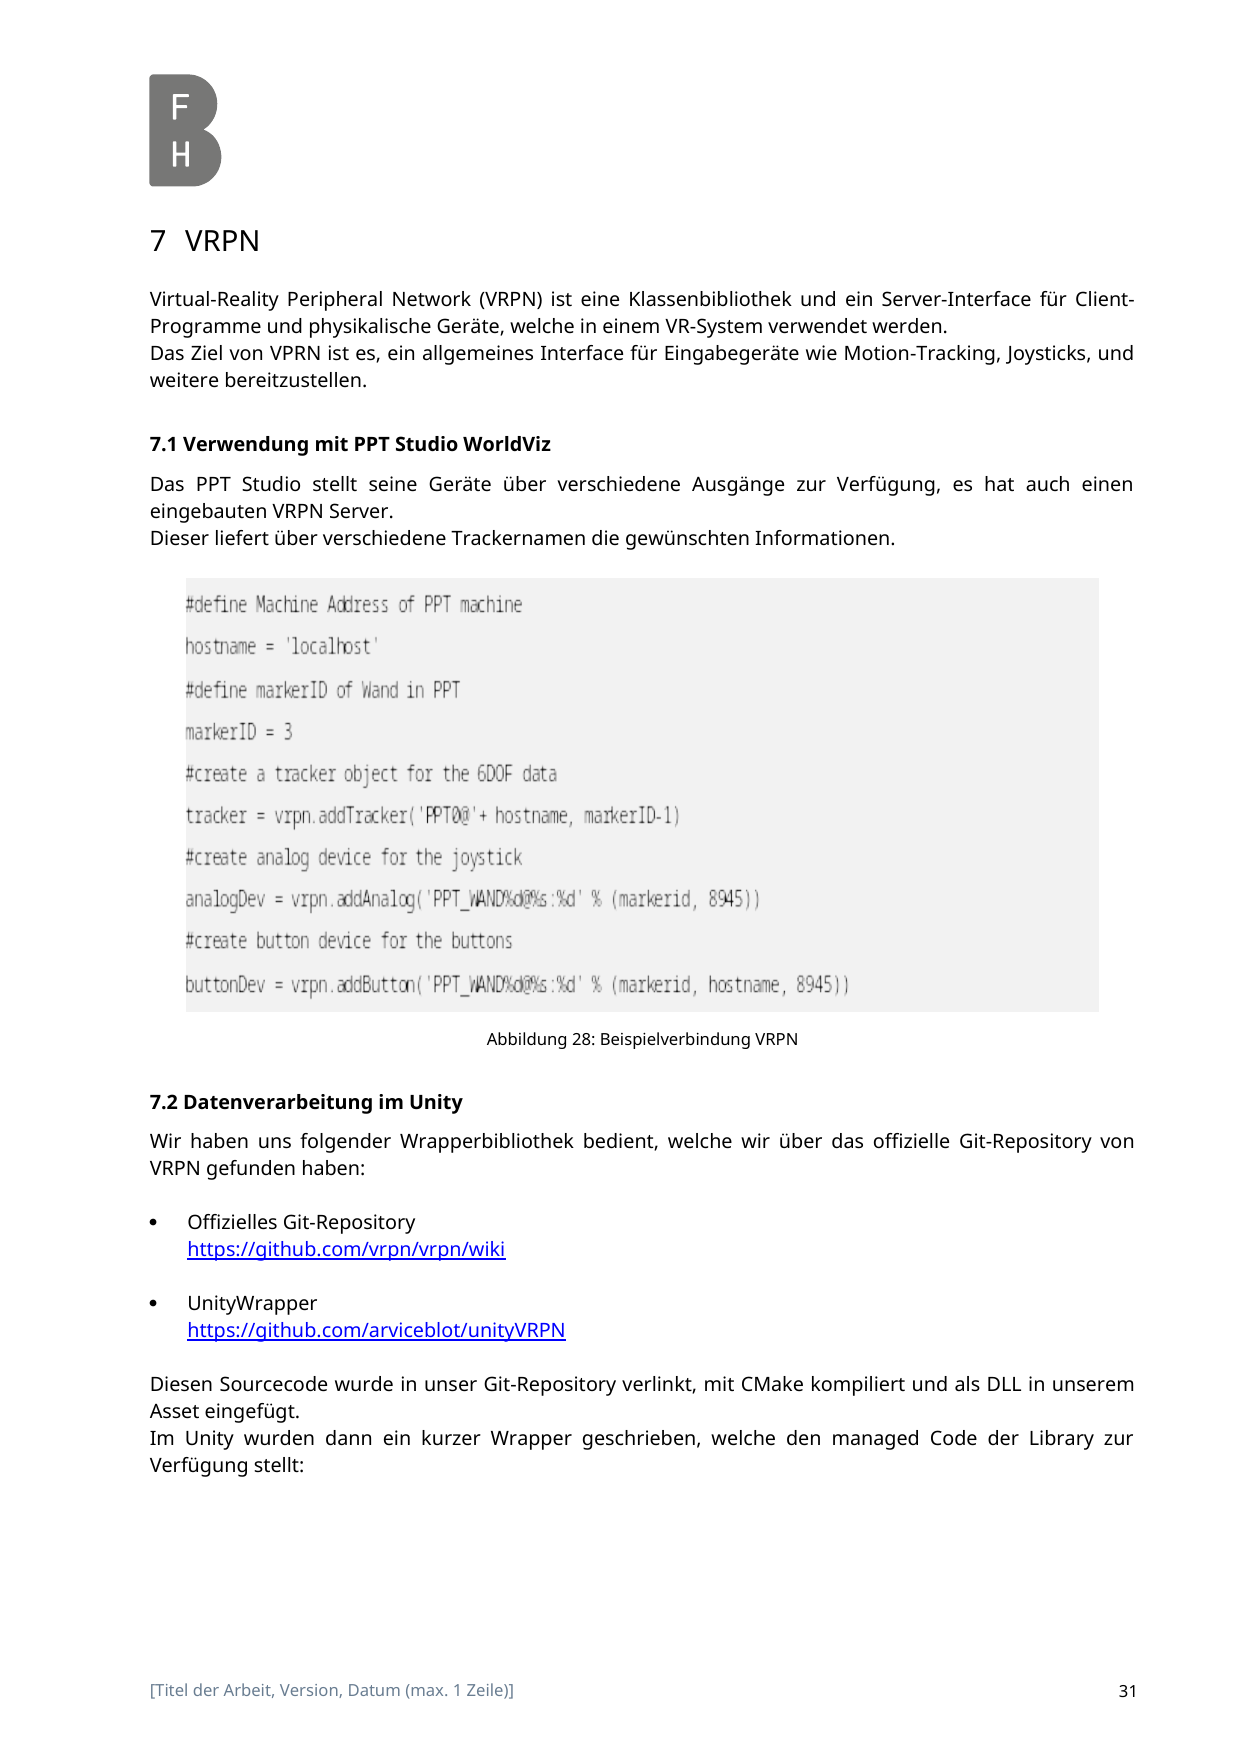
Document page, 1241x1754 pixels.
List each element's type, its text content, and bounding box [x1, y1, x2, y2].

list UnityWrapper [149, 1289, 1136, 1316]
subtitle Datenverarbeitung im Unity [149, 1088, 1136, 1115]
text Das PPT Studio stellt seine Geräte über verschiedene Ausgänge zur Verfügung, es hat auch einen eingebauten VRPN Server. [149, 470, 1136, 524]
subtitle Verwendung mit PPT Studio WorldViz [149, 431, 1136, 458]
subtitle VRPN [149, 221, 1136, 260]
text Virtual-Reality Peripheral Network (VRPN) ist eine Klassenbibliothek und ein Server-Interface für Client-Programme und physikalische Geräte, welche in einem VR-System verwendet werden. [149, 285, 1136, 339]
text Diesen Sourcecode wurde in unser Git-Repository verlinkt, mit CMake kompiliert und als DLL in unserem Asset eingefügt. [149, 1370, 1136, 1424]
text Im Unity wurden dann ein kurzer Wrapper geschrieben, welche den managed Code der Library zur Verfügung stellt: [149, 1424, 1136, 1478]
list https://github.com/arviceblot/unityVRPN [187, 1316, 1136, 1343]
text Dieser liefert über verschiedene Trackernamen die gewünschten Informationen. [149, 524, 1136, 551]
text Das Ziel von VPRN ist es, ein allgemeines Interface für Eingabegeräte wie Motion-Tracking, Joysticks, und weitere bereitzustellen. [149, 339, 1136, 393]
text Abbildung : Beispielverbindung VRPN [149, 1025, 1136, 1050]
text Wir haben uns folgender Wrapperbibliothek bedient, welche wir über das offizielle Git-Repository von VRPN gefunden haben: [149, 1127, 1136, 1181]
list Offizielles Git-Repository [149, 1208, 1136, 1235]
list https://github.com/vrpn/vrpn/wiki [187, 1235, 1136, 1262]
